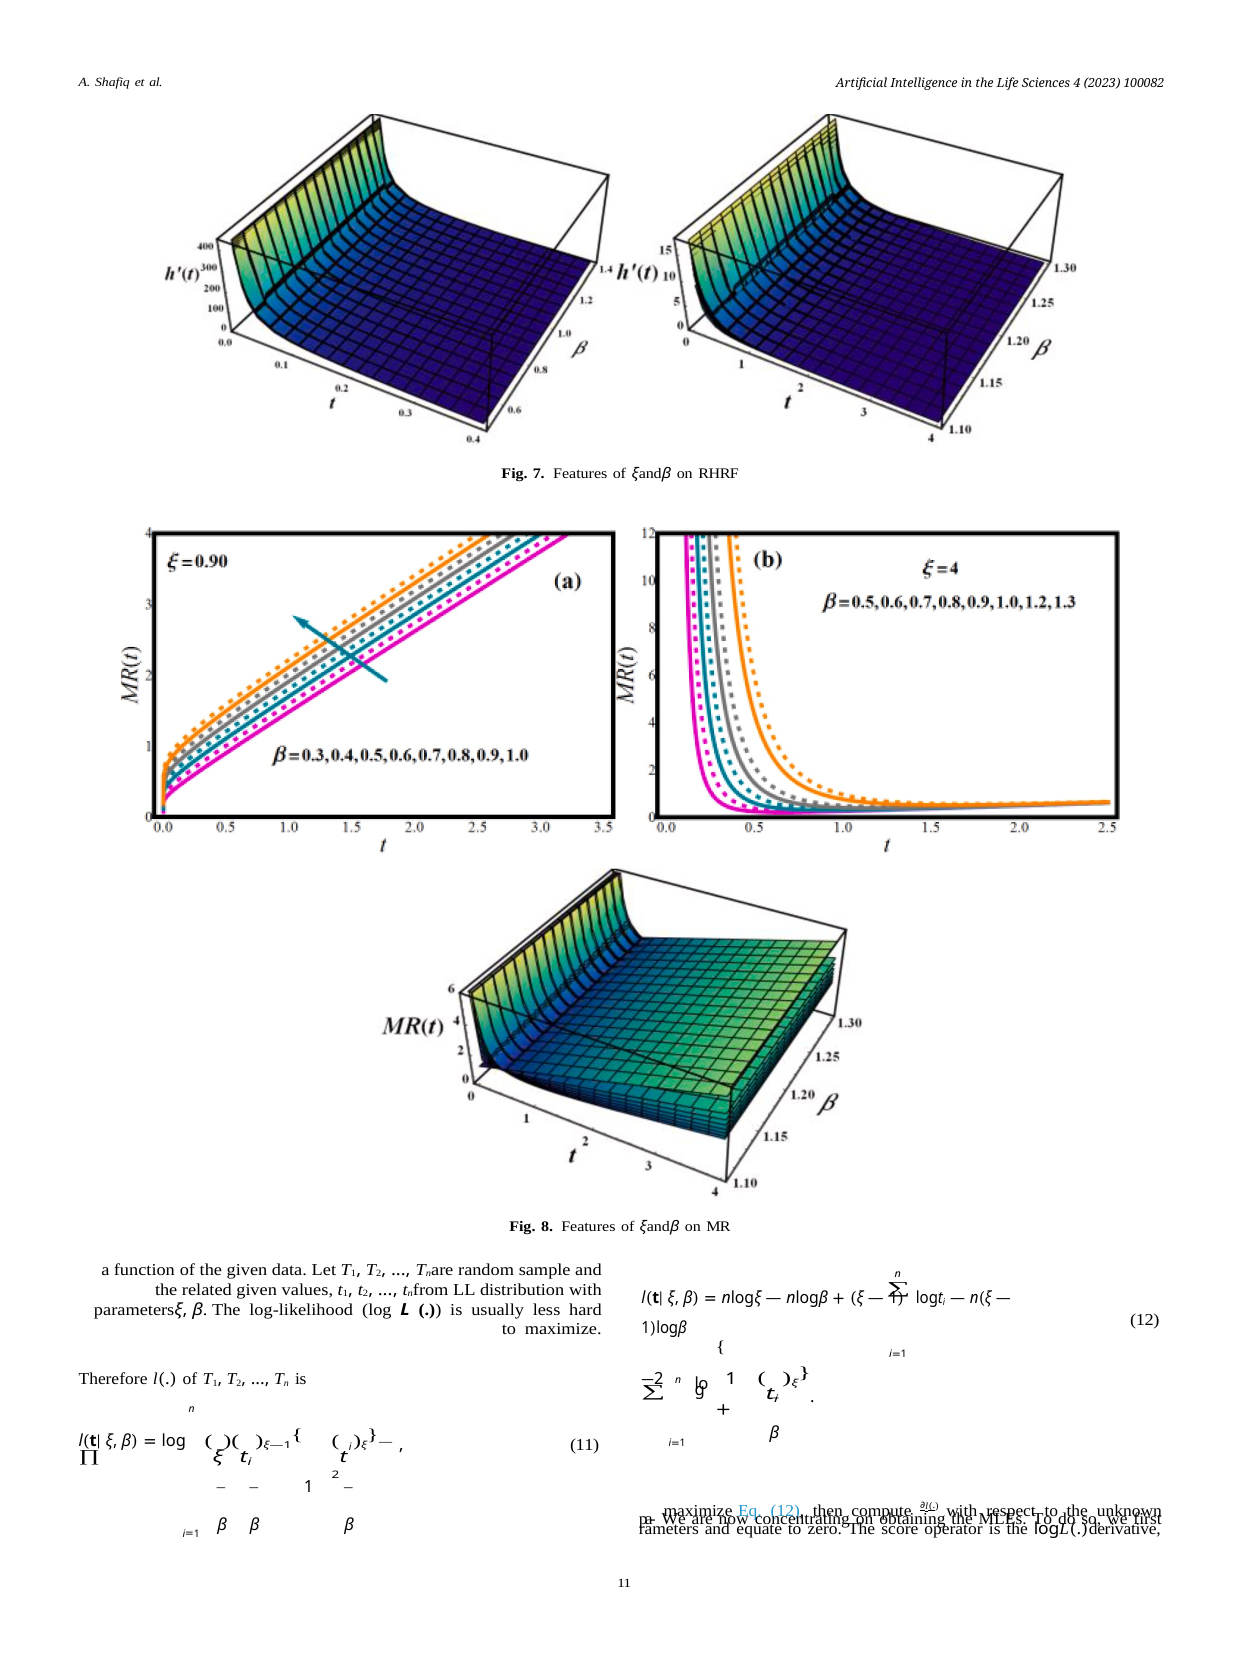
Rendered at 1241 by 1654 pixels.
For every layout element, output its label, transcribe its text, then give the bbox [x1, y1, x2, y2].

text (ξ)(ti )ξ—1{ [204, 1420, 328, 1453]
text {1 + [716, 1361, 753, 1420]
picture [120, 527, 1120, 542]
text i=1 [740, 1340, 1056, 1361]
text —2 ∑ [641, 1361, 674, 1420]
text maximize Eq. (12), then compute ∂l(.) with respect to the unknown pa- We are now concentrating on obtaining the MLEs. To do so, we first rameters and equate to zero. The score operator is the logL(.)derivative, [638, 1507, 1162, 1539]
text , (11) [398, 1440, 605, 1453]
picture [162, 114, 1077, 446]
text a function of the given data. Let T1, T2, ..., Tnare random sample and the related given values, t1, t2, ..., tnfrom LL distribution with parametersξ, β. The log-likelihood (log L (.)) is usually less hard to maximize. [78, 1258, 601, 1338]
text Fig. 8. Features of ξandβ on MR [67, 542, 1173, 1236]
text i=1 β β β [182, 1486, 357, 1541]
text l(t| ξ, β) = log ∏ [78, 1420, 188, 1486]
text l(t| ξ, β) = nlogξ — nlogβ + (ξ — 1) logti — n(ξ — 1)logβ [641, 1279, 1056, 1340]
text (t )ξ}—2 [331, 1420, 397, 1486]
text Fig. 7. Features of ξandβ on RHRF [67, 463, 1173, 483]
text i=1 β [668, 1420, 1173, 1453]
text (ti )ξ} [757, 1361, 1173, 1389]
text Therefore l(.) of T1, T2, ..., Tn is [78, 1361, 308, 1391]
